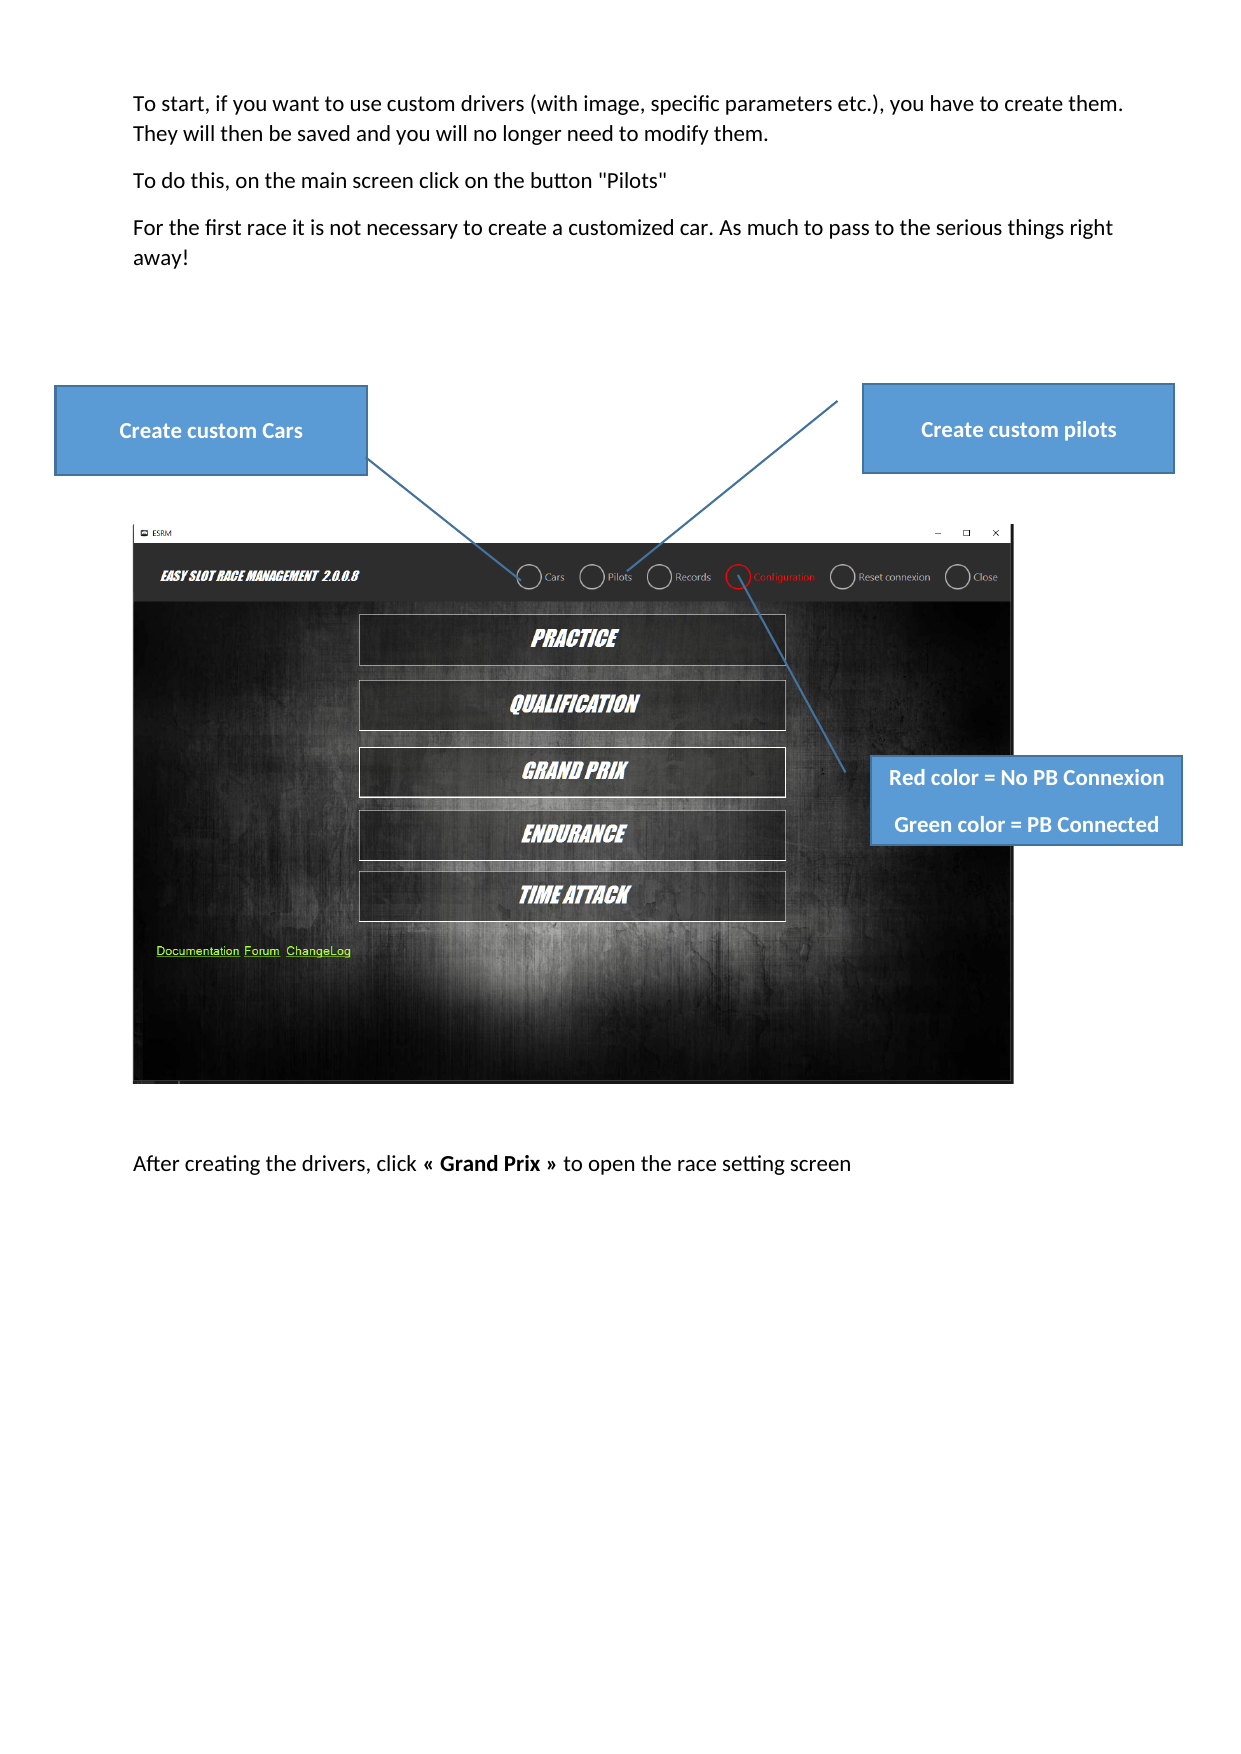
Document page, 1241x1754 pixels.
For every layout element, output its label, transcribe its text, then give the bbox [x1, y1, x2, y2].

picture [132, 524, 1014, 1084]
text To start, if you want to use custom drivers (with image, specific parameters etc.), you have to create them. They will then be saved and you will no longer need to modify them. [133, 89, 1137, 147]
text To do this, on the main screen click on the button "Pilots" [133, 166, 1137, 194]
text For the first race it is not necessary to create a customized car. As much to pass to the serious things right away! [133, 213, 1137, 271]
text After creating the drivers, click « Grand Prix » to open the race setting screen [133, 1149, 1137, 1177]
